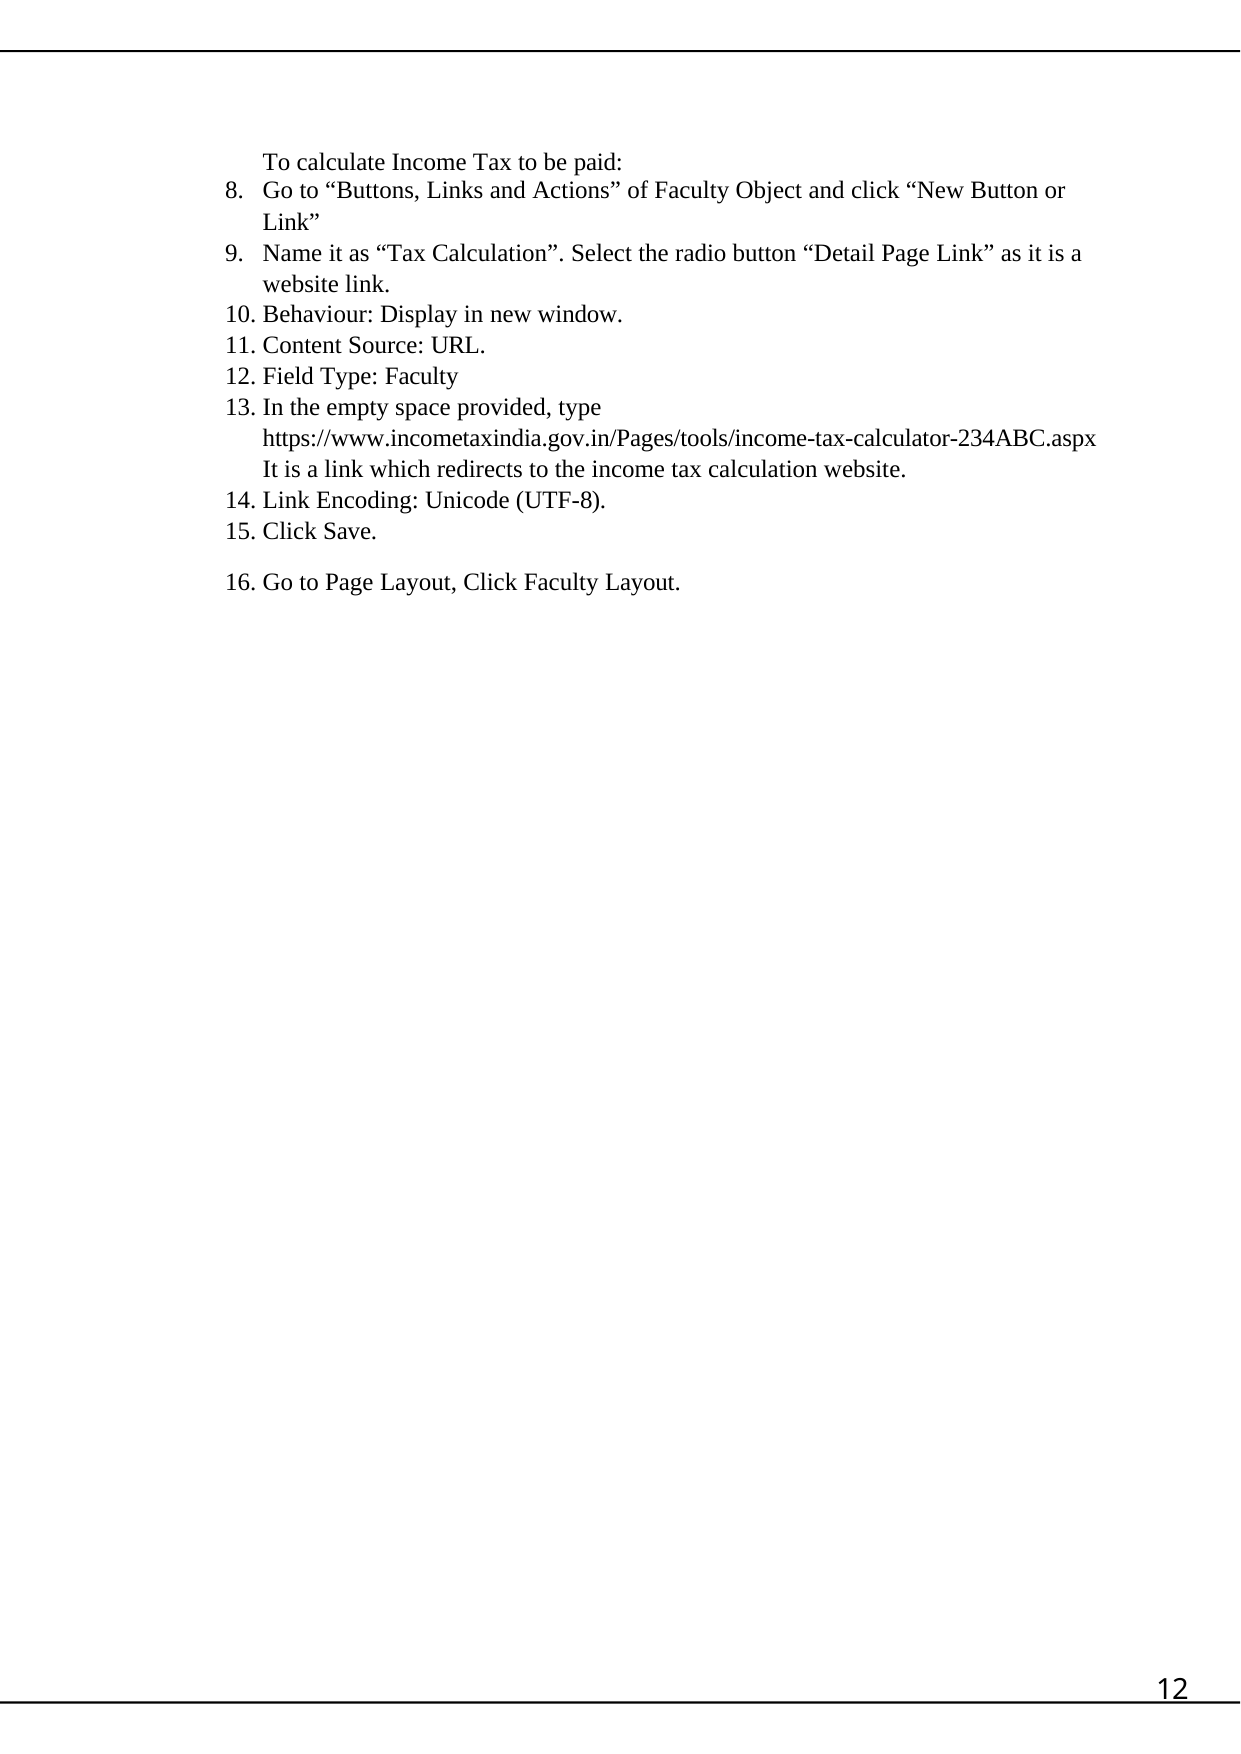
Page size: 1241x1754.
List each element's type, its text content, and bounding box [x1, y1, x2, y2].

list Name it as “Tax Calculation”. Select the radio button “Detail Page Link” as it is a website link. [225, 238, 1082, 297]
list Content Source: URL. [225, 330, 1198, 359]
list Behaviour: Display in new window. [225, 300, 1198, 328]
list Click Save. [225, 516, 1198, 545]
list Link Encoding: Unicode (UTF-8). [225, 485, 1198, 514]
list Go to Page Layout, Click Faculty Layout. [225, 567, 1198, 596]
list Go to “Buttons, Links and Actions” of Faculty Object and click “New Button or Link” [225, 176, 1066, 235]
list Field Type: Faculty [225, 361, 1198, 390]
text To calculate Income Tax to be paid: [262, 147, 1198, 176]
list In the empty space provided, type https://www.incometaxindia.gov.in/Pages/tools/income-tax-calculator-234ABC.aspx It is a link which redirects to the income tax calculation website. [225, 392, 1113, 483]
